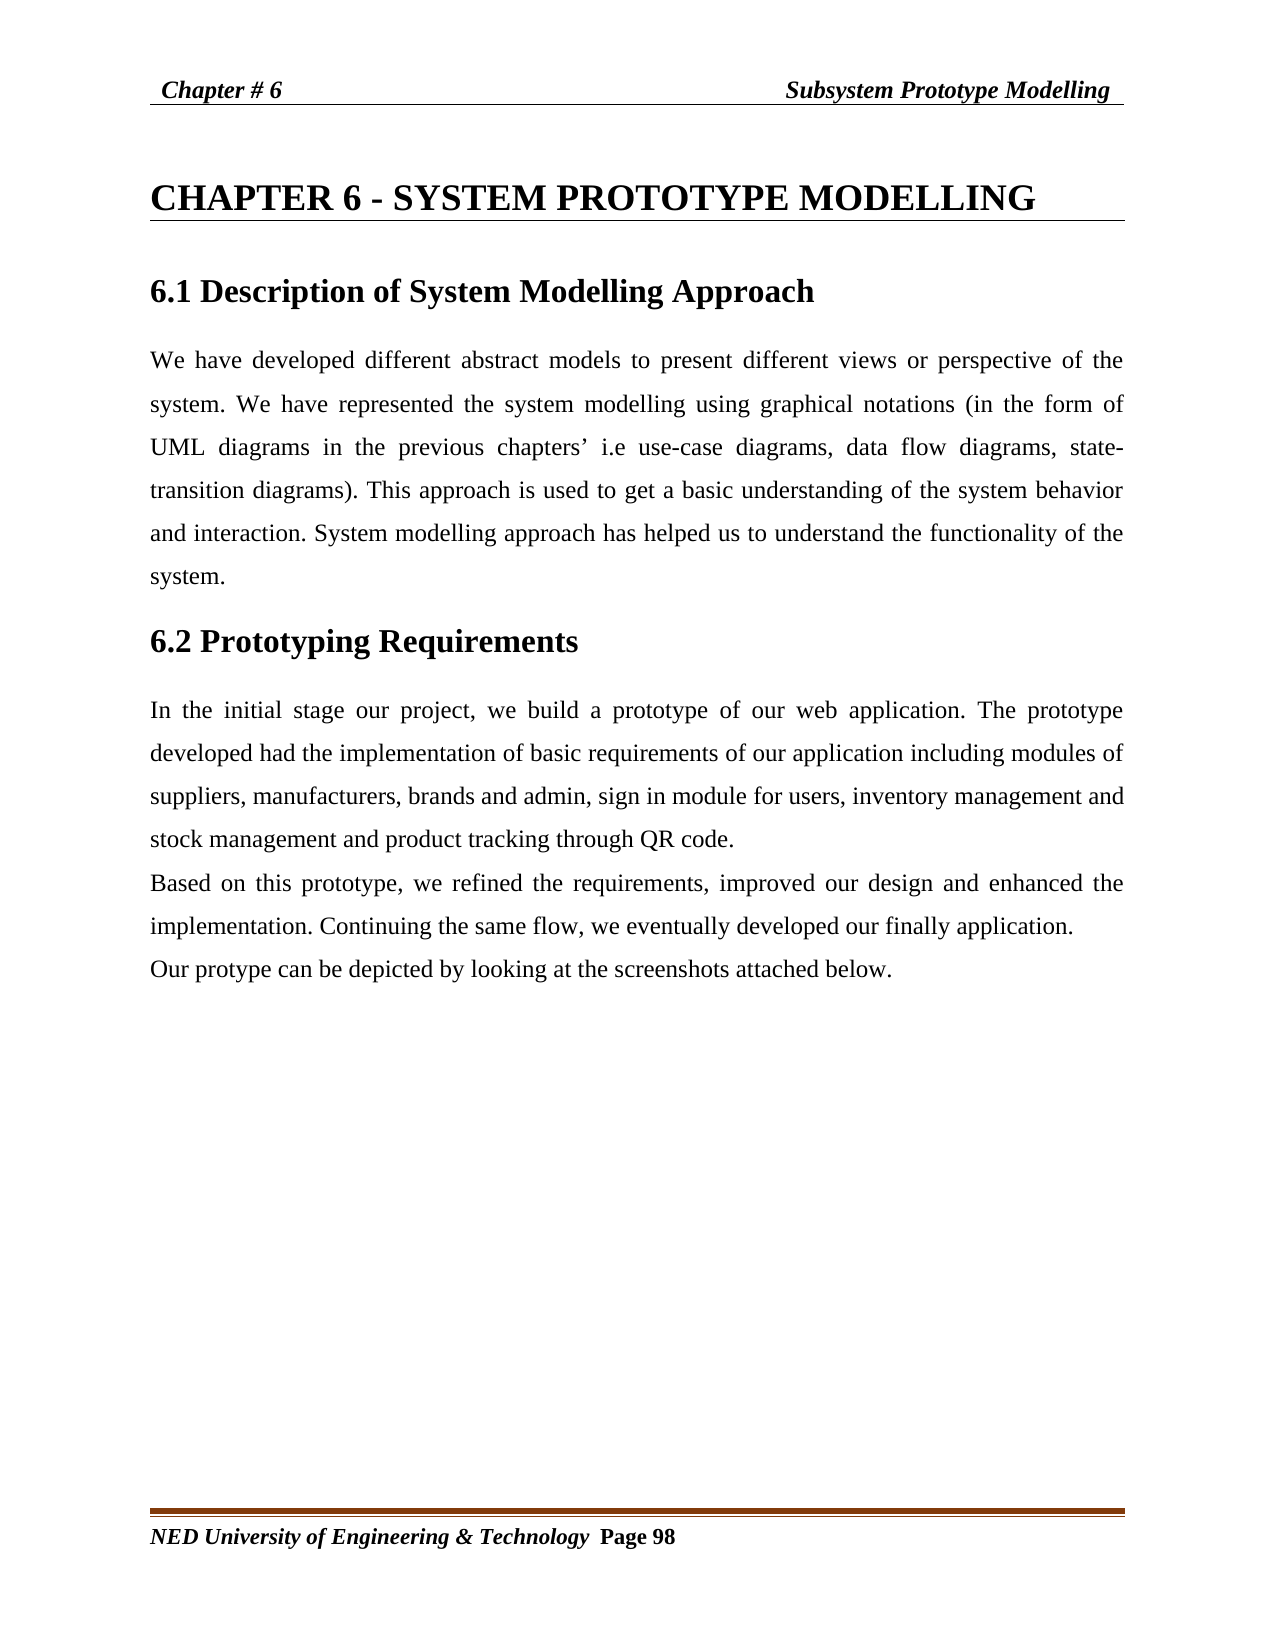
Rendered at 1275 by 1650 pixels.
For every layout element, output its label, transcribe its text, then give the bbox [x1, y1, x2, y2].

text In the initial stage our project, we build a prototype of our web application. The prototype developed had the implementation of basic requirements of our application including modules of suppliers, manufacturers, brands and admin, sign in module for users, inventory management and stock management and product tracking through QR code. [150, 695, 1125, 853]
subtitle 6.1 Description of System Modelling Approach [150, 271, 1125, 310]
subtitle 6.2 Prototyping Requirements [150, 621, 1125, 659]
subtitle CHAPTER 6 - SYSTEM PROTOTYPE MODELLING [150, 175, 1125, 220]
text Based on this prototype, we refined the requirements, improved our design and enhanced the implementation. Continuing the same flow, we eventually developed our finally application. [150, 868, 1125, 939]
text We have developed different abstract models to present different views or perspective of the system. We have represented the system modelling using graphical notations (in the form of UML diagrams in the previous chapters’ i.e use-case diagrams, data flow diagrams, state-transition diagrams). This approach is used to get a basic understanding of the system behavior and interaction. System modelling approach has helped us to understand the functionality of the system. [150, 346, 1125, 590]
text Our protype can be depicted by looking at the screenshots attached below. [150, 954, 1125, 983]
